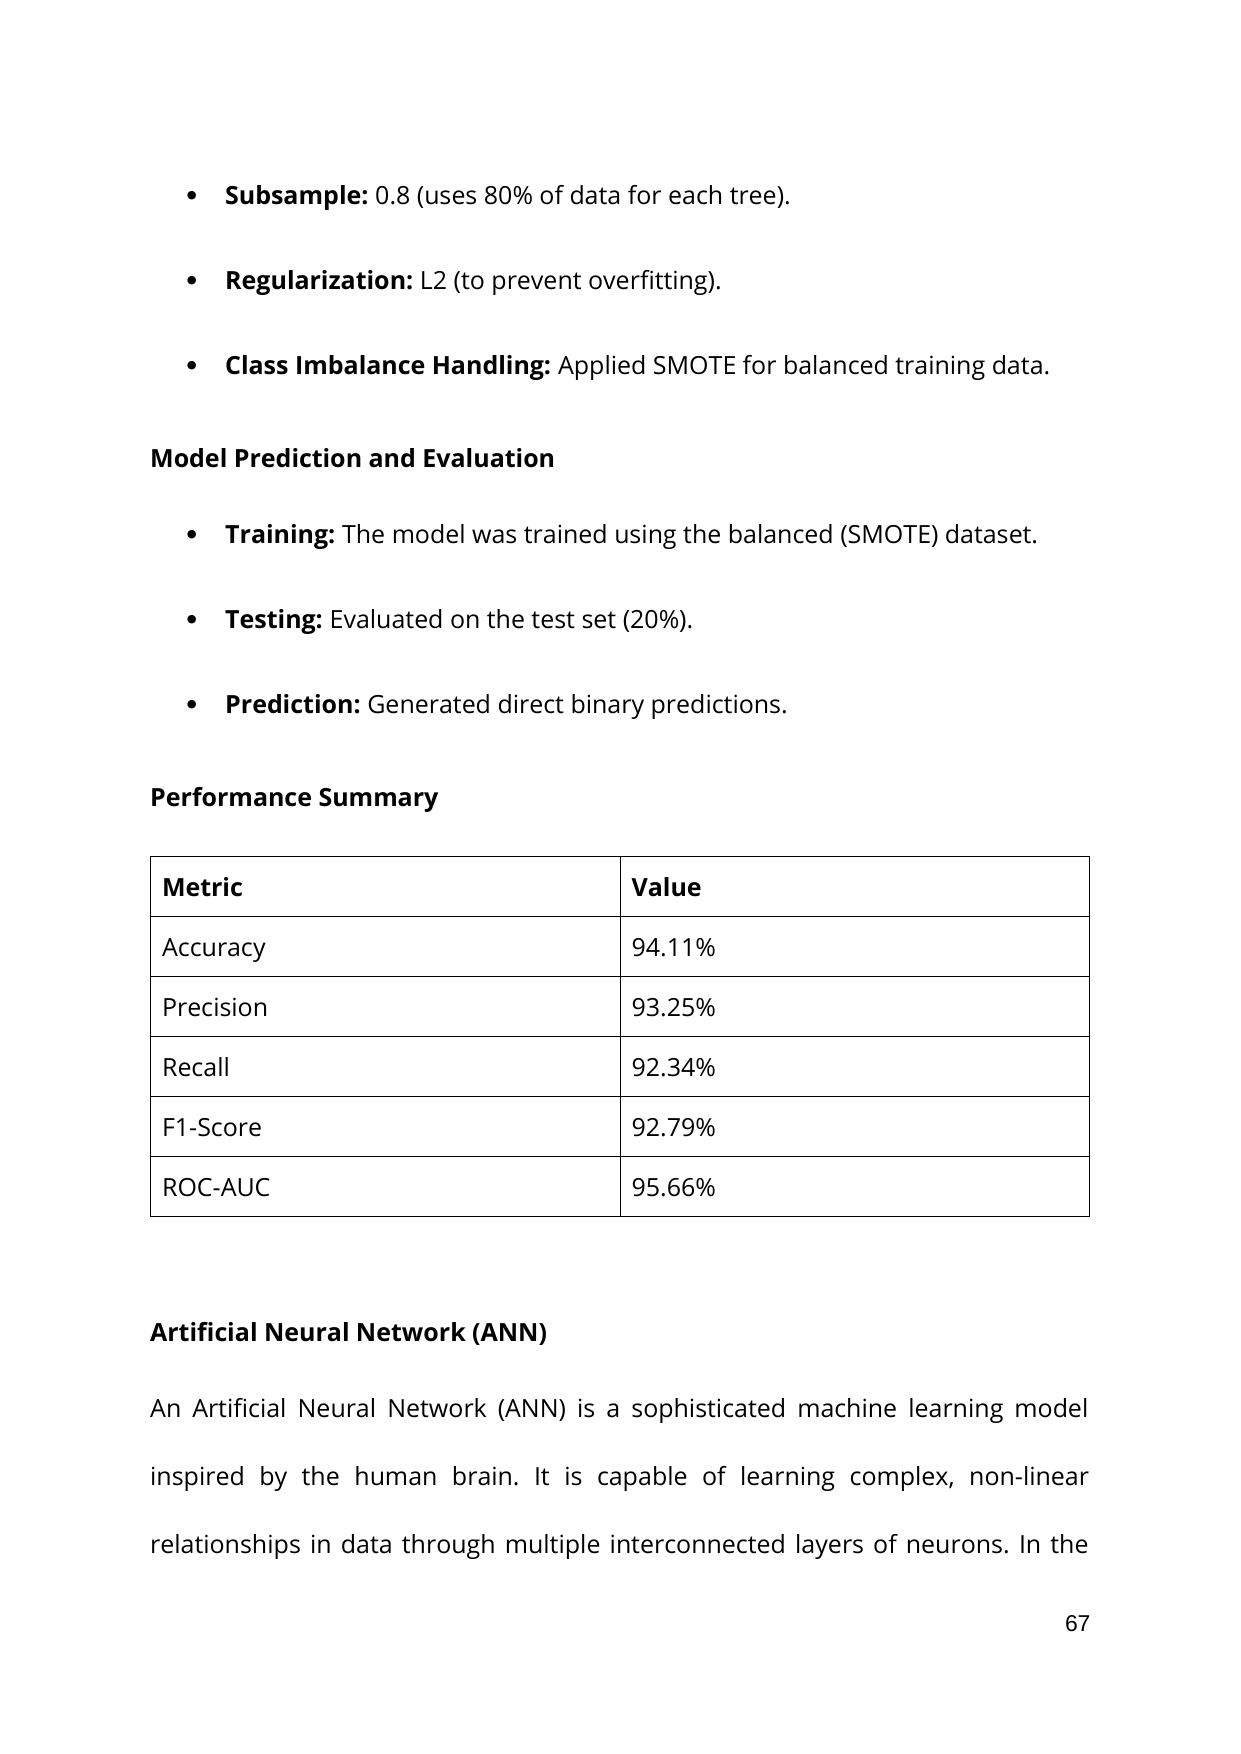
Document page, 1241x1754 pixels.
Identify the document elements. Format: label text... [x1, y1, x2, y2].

subtitle Artificial Neural Network (ANN) [150, 1314, 1090, 1348]
table_cell 94.11% [621, 917, 1089, 976]
list Training: The model was trained using the balanced (SMOTE) dataset. [187, 517, 1090, 551]
table_cell Precision [151, 977, 620, 1036]
subtitle Model Prediction and Evaluation [150, 440, 1090, 474]
list Subsample: 0.8 (uses 80% of data for each tree). [187, 178, 1090, 212]
table_cell F1-Score [151, 1097, 620, 1156]
table_cell 92.79% [621, 1097, 1089, 1156]
table_cell 92.34% [621, 1037, 1089, 1096]
list Prediction: Generated direct binary predictions. [187, 686, 1090, 721]
list Class Imbalance Handling: Applied SMOTE for balanced training data. [187, 347, 1090, 381]
table_cell Accuracy [151, 917, 620, 976]
table_header Value [621, 857, 1089, 916]
table_cell ROC-AUC [151, 1157, 620, 1216]
table_cell 95.66% [621, 1157, 1089, 1216]
subtitle Performance Summary [150, 779, 1090, 814]
table_cell Recall [151, 1037, 620, 1096]
table_cell 93.25% [621, 977, 1089, 1036]
list Regularization: L2 (to prevent overfitting). [187, 262, 1090, 297]
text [150, 1391, 1090, 1561]
list Testing: Evaluated on the test set (20%). [187, 602, 1090, 636]
table_header Metric [151, 857, 620, 916]
